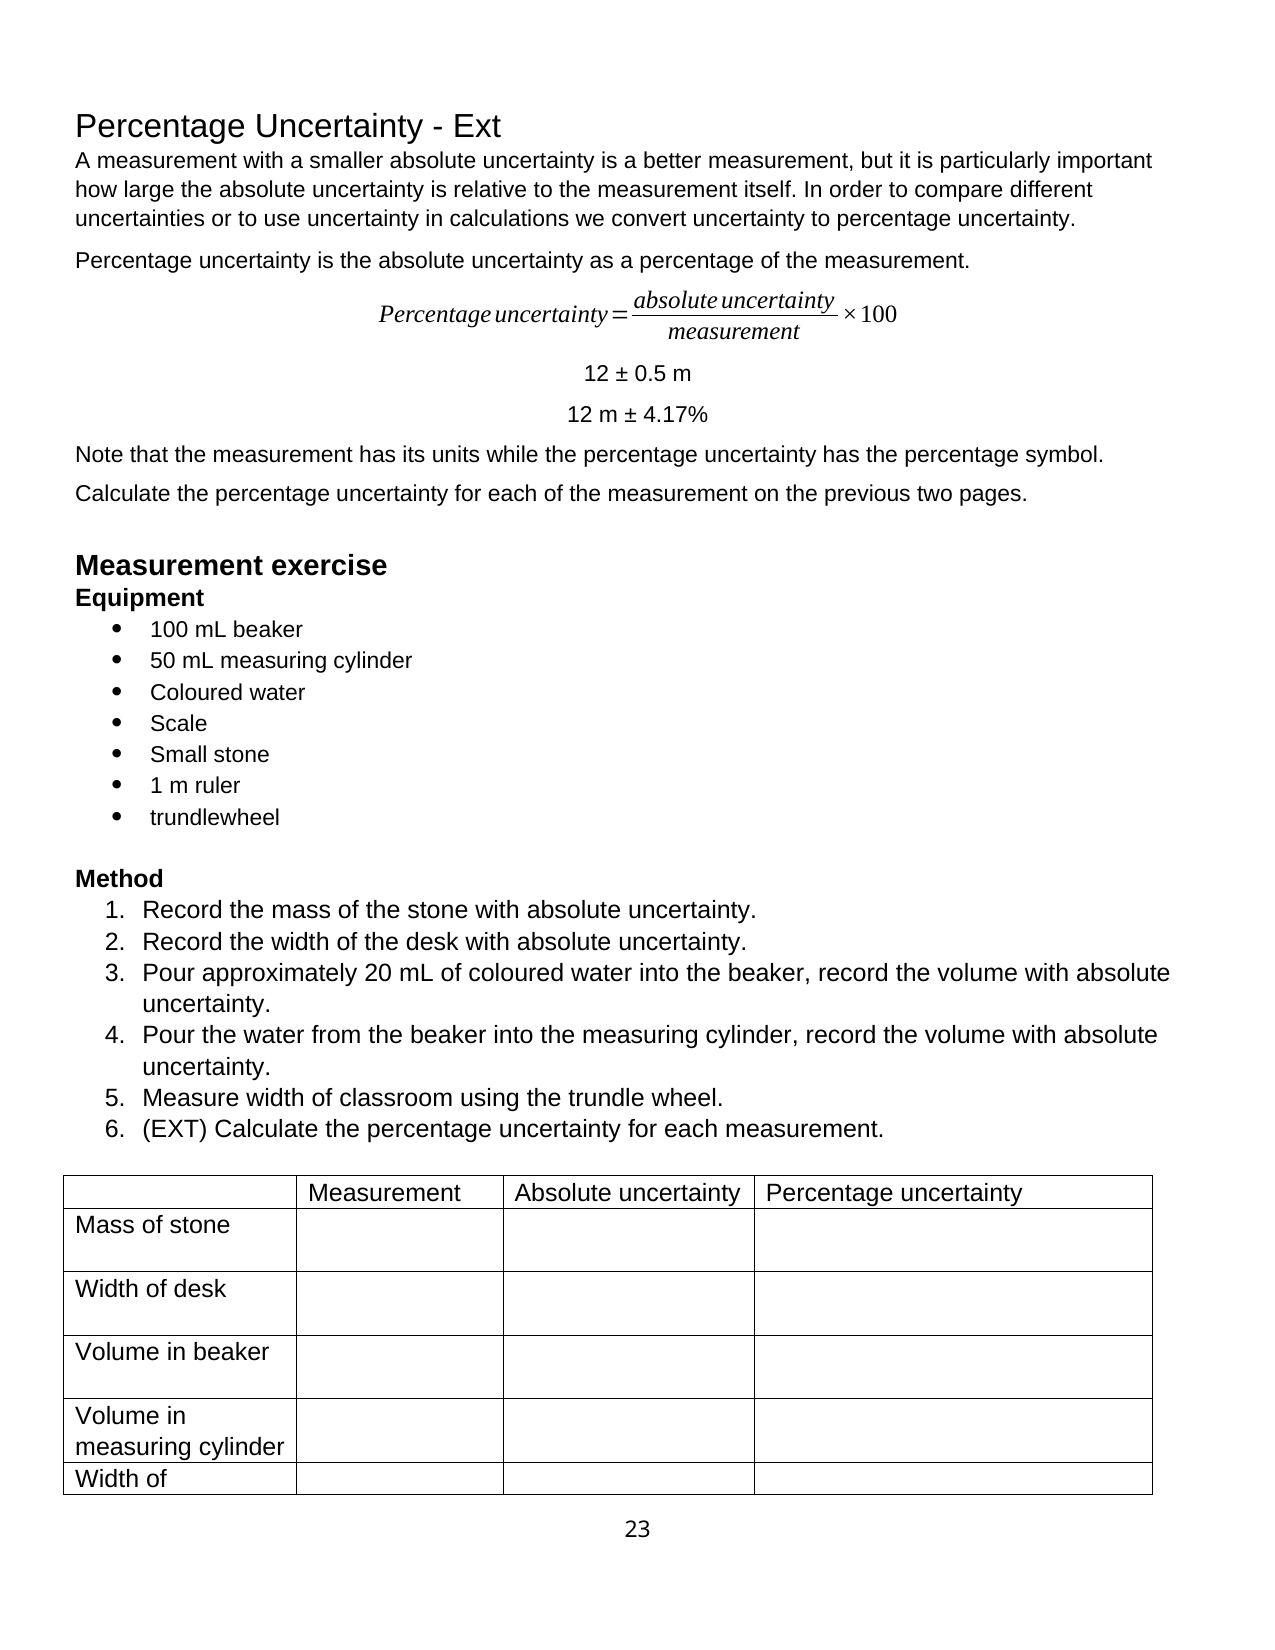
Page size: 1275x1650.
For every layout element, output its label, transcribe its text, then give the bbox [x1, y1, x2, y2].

list 100 mL beaker [112, 613, 1200, 644]
table_cell [755, 1336, 1152, 1398]
table_cell [755, 1399, 1152, 1462]
list Measure width of classroom using the trundle wheel. [104, 1081, 1200, 1113]
list Record the mass of the stone with absolute uncertainty. [104, 894, 1200, 925]
table_cell [504, 1463, 754, 1494]
table_cell [755, 1463, 1152, 1494]
text Calculate the percentage uncertainty for each of the measurement on the previous two pages. [75, 480, 1200, 506]
table_header [64, 1176, 296, 1207]
text Note that the measurement has its units while the percentage uncertainty has the percentage symbol. [75, 441, 1200, 467]
table_cell [504, 1209, 754, 1271]
table_cell Mass of stone [64, 1209, 296, 1271]
table_cell Volume in beaker [64, 1336, 296, 1398]
table_cell [504, 1336, 754, 1398]
table_cell [504, 1399, 754, 1462]
table_cell [755, 1272, 1152, 1334]
list Pour approximately 20 mL of coloured water into the beaker, record the volume with absolute uncertainty. [104, 956, 1200, 1019]
table_header Absolute uncertainty [504, 1176, 754, 1207]
table_cell [297, 1463, 503, 1494]
text 12 m ± 4.17% [75, 399, 1200, 429]
text Measurement exercise [75, 550, 1200, 581]
table_cell [504, 1272, 754, 1334]
table_header Percentage uncertainty [755, 1176, 1152, 1207]
table_cell Volume in measuring cylinder [64, 1399, 296, 1462]
table_cell [755, 1209, 1152, 1271]
text Percentage uncertainty is the absolute uncertainty as a percentage of the measurement. [75, 245, 1200, 274]
text 12 ± 0.5 m [75, 358, 1200, 387]
table_cell [297, 1336, 503, 1398]
table_cell [297, 1209, 503, 1271]
list 1 m ruler [112, 769, 1200, 800]
list Coloured water [112, 675, 1200, 706]
list trundlewheel [112, 800, 1200, 831]
table_cell Width of classroom [64, 1463, 296, 1494]
table_cell [297, 1272, 503, 1334]
table_header Measurement [297, 1176, 503, 1207]
text Equipment [75, 581, 1200, 613]
list Pour the water from the beaker into the measuring cylinder, record the volume with absolute uncertainty. [104, 1019, 1200, 1081]
list 50 mL measuring cylinder [112, 644, 1200, 675]
list Small stone [112, 738, 1200, 769]
list (EXT) Calculate the percentage uncertainty for each measurement. [104, 1113, 1200, 1144]
text A measurement with a smaller absolute uncertainty is a better measurement, but it is particularly important how large the absolute uncertainty is relative to the measurement itself. In order to compare different uncertainties or to use uncertainty in calculations we convert uncertainty to percentage uncertainty. [75, 145, 1200, 232]
table_cell [297, 1399, 503, 1462]
table_cell Width of desk [64, 1272, 296, 1334]
text Method [75, 863, 1200, 894]
subtitle Percentage Uncertainty - Ext [75, 106, 1200, 145]
list Record the width of the desk with absolute uncertainty. [104, 925, 1200, 956]
list Scale [112, 706, 1200, 738]
